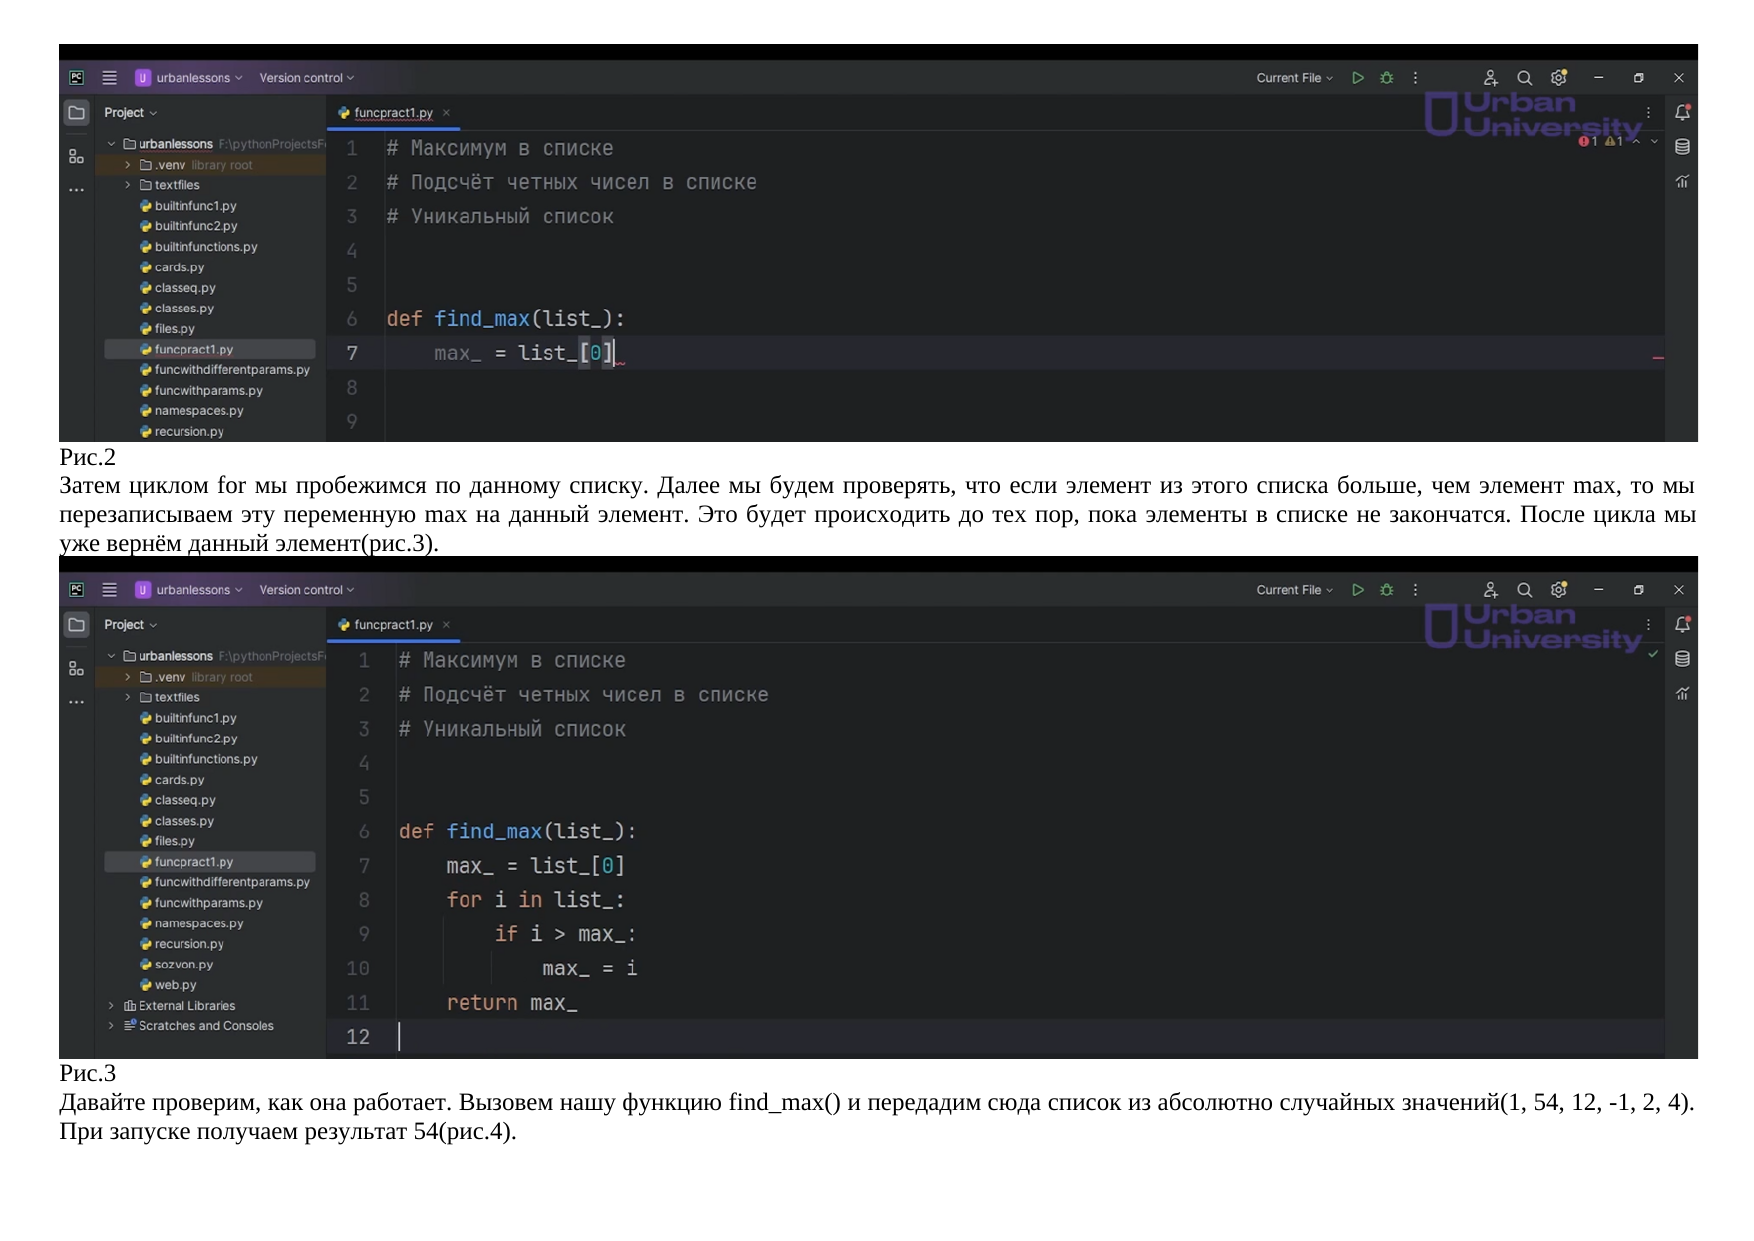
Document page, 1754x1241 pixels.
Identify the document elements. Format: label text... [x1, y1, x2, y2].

text Затем циклом for мы пробежимся по данному списку. Далее мы будем проверять, что если элемент из этого списка больше, чем элемент max, то мы перезаписываем эту переменную max на данный элемент. Это будет происходить до тех пор, пока элементы в списке не закончатся. После цикла мы уже вернём данный элемент(рис.3). [59, 470, 1698, 556]
text Рис.2 [59, 442, 1698, 470]
picture [59, 44, 1699, 442]
text Рис.3 [59, 1059, 1698, 1087]
text Давайте проверим, как она работает. Вызовем нашу функцию find_max() и передадим сюда список из абсолютно случайных значений(1, 54, 12, -1, 2, 4). При запуске получаем результат 54(рис.4). [59, 1087, 1698, 1144]
picture [59, 556, 1699, 1059]
